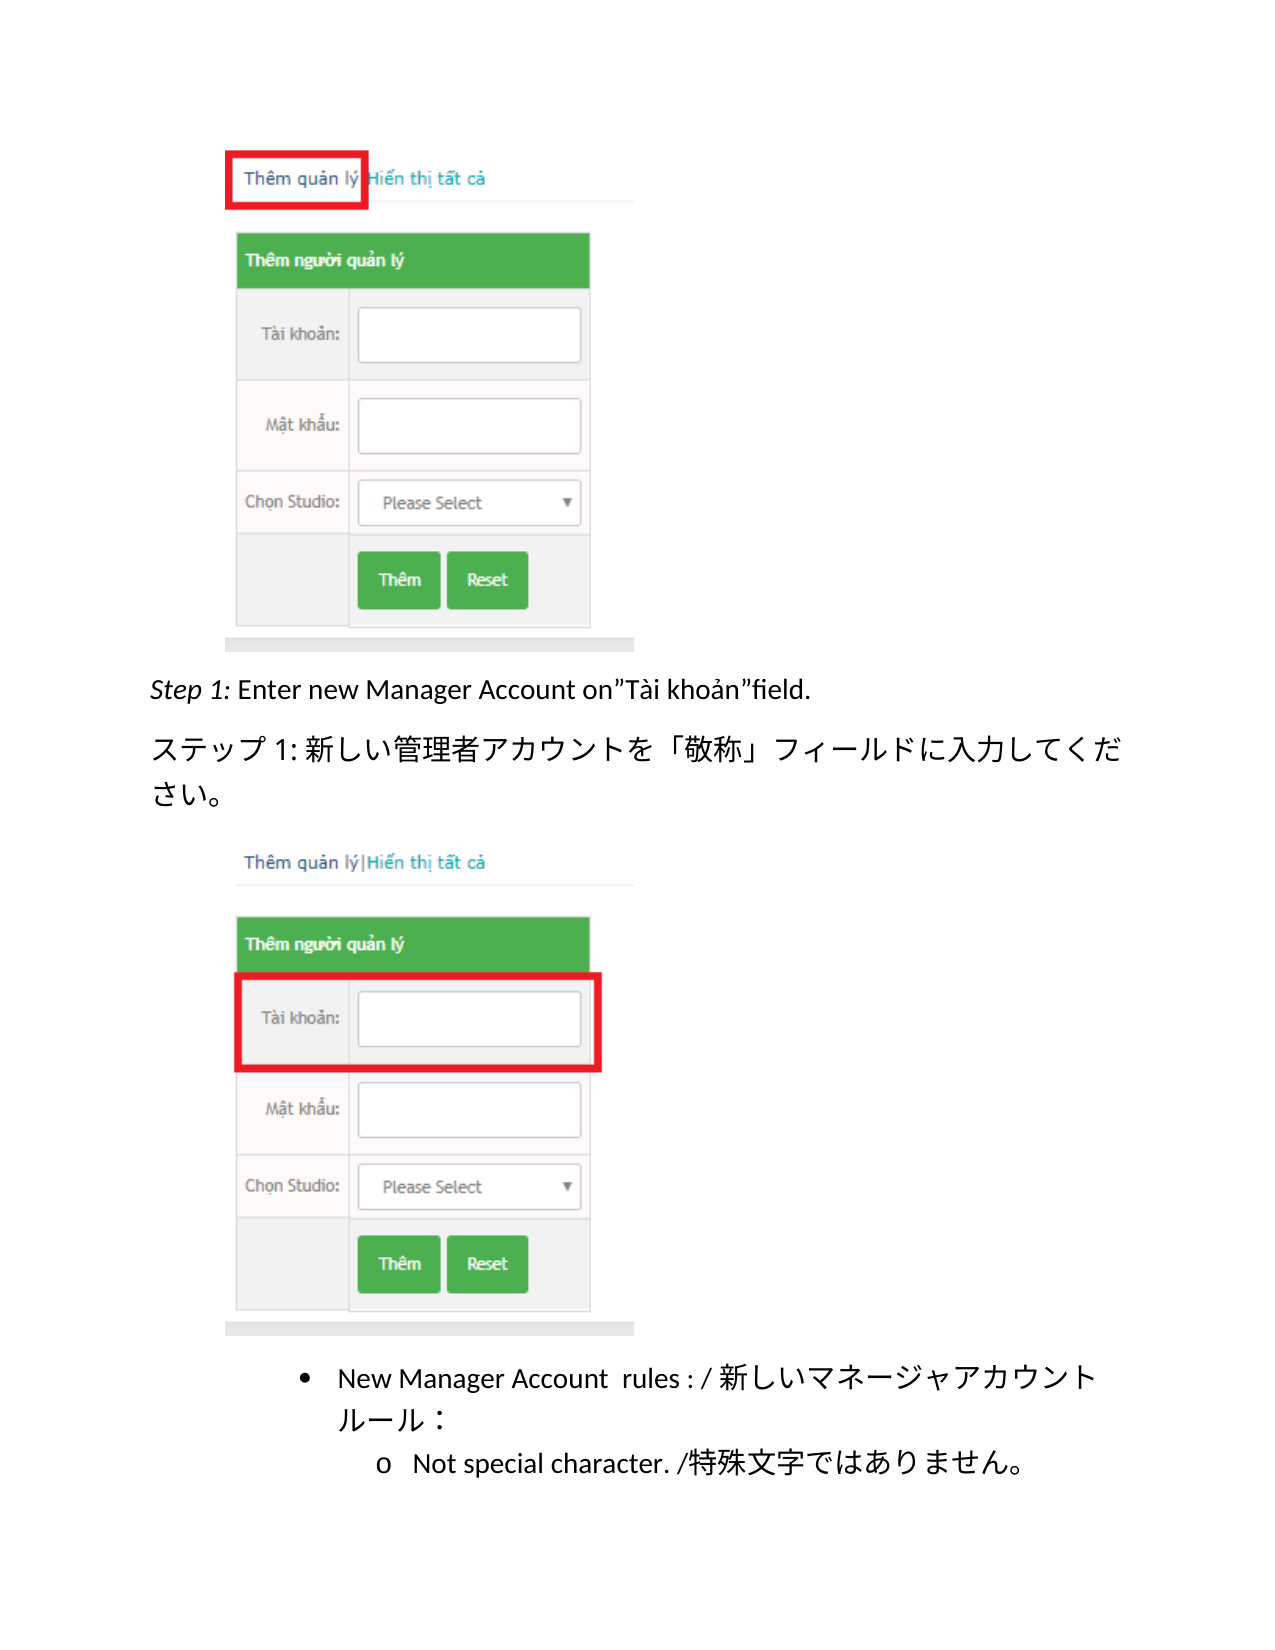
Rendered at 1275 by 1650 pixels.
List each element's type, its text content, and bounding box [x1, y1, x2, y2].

picture [225, 150, 635, 652]
list Not special character. /特殊文字ではありません。 [375, 1439, 1125, 1482]
picture [225, 834, 635, 1336]
text ステップ 1: 新しい管理者アカウントを「敬称」フィールドに入力してください。 [150, 726, 1125, 814]
text Step 1: Enter new Manager Account on”Tài khoản”field. [150, 671, 1125, 707]
list New Manager Account rules : / 新しいマネージャアカウントルール： [300, 1355, 1125, 1439]
